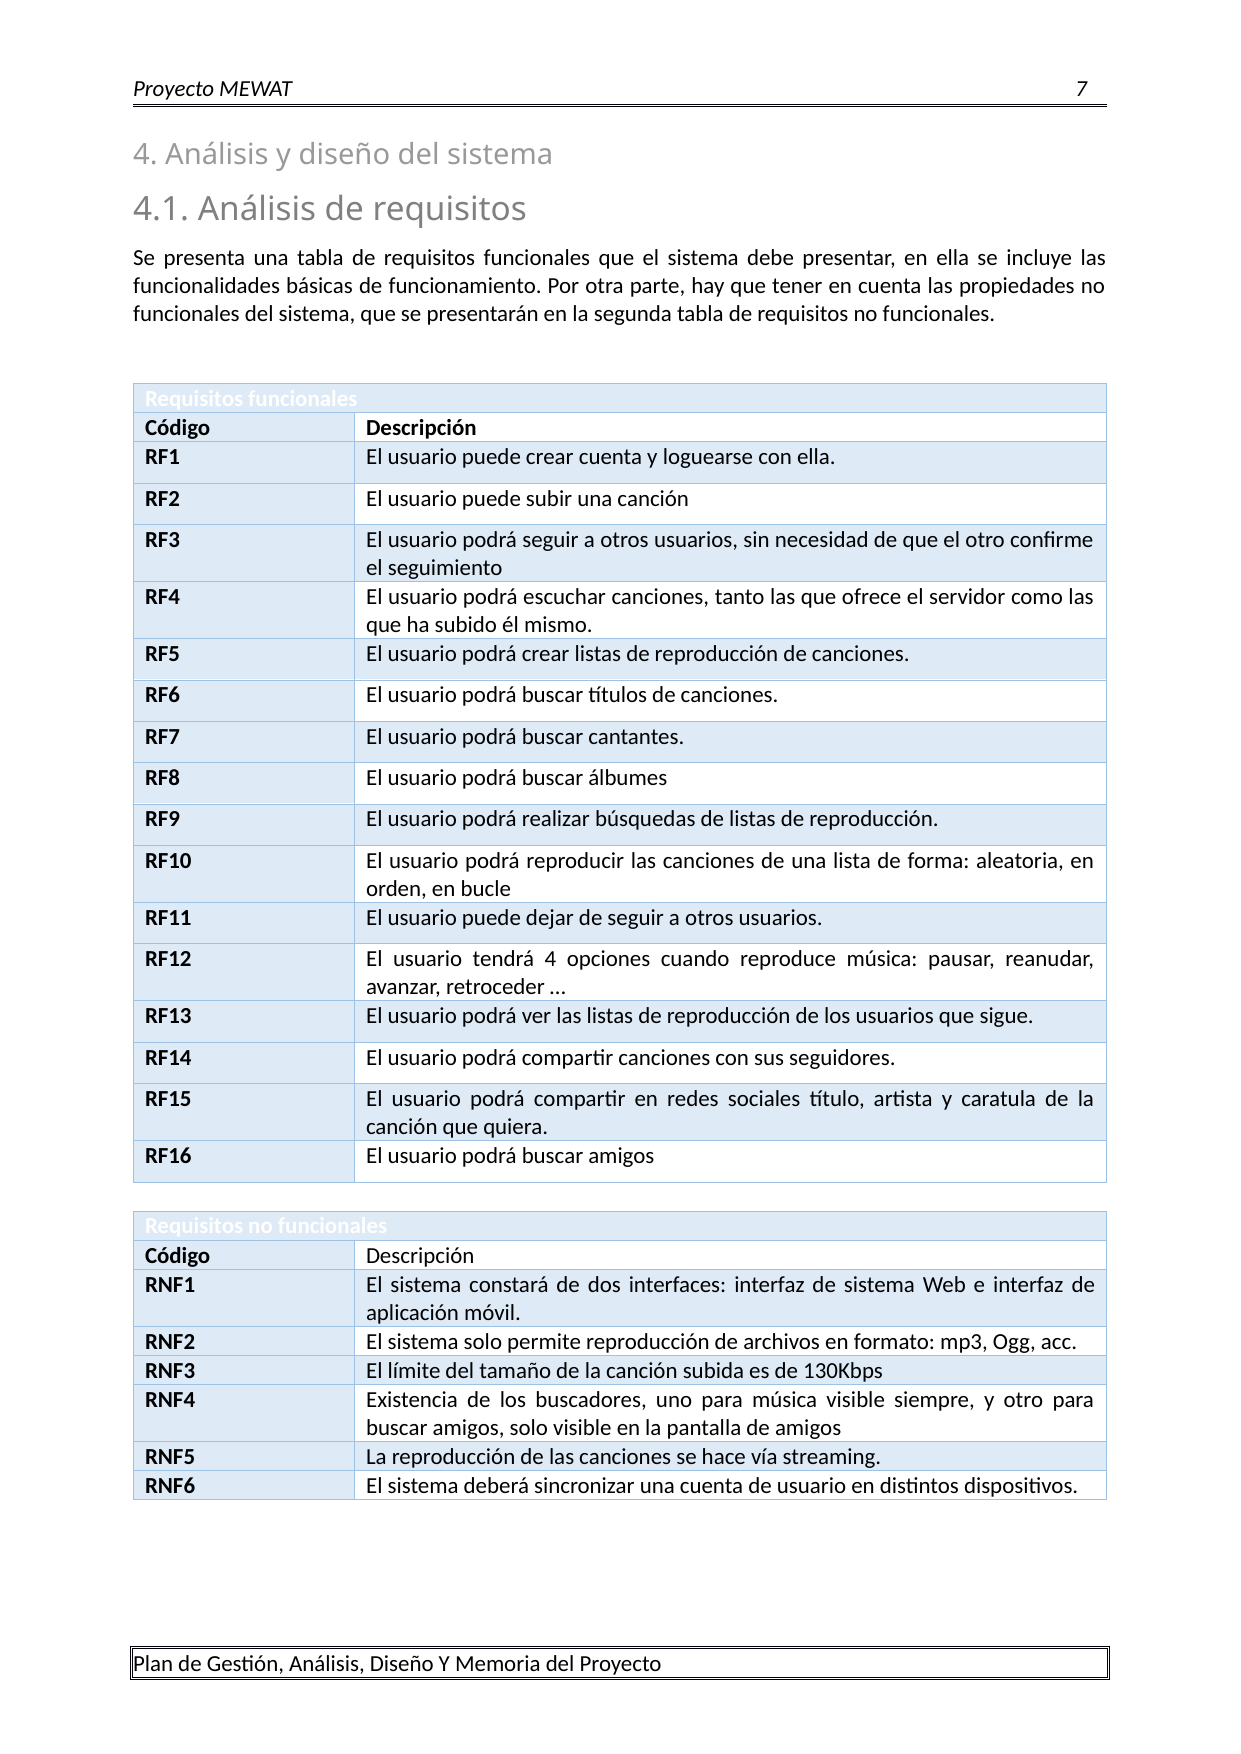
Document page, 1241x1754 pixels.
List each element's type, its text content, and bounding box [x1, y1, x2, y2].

table_cell RNF5 [134, 1442, 354, 1470]
table_cell RF3 [134, 525, 354, 581]
table_header Requisitos no funcionales [134, 1212, 1106, 1240]
table_cell RF7 [134, 722, 354, 762]
table_cell El usuario puede crear cuenta y loguearse con ella. [355, 442, 1106, 483]
table_cell RF8 [134, 763, 354, 803]
text Se presenta una tabla de requisitos funcionales que el sistema debe presentar, en ella se incluye las funcionalidades básicas de funcionamiento. Por otra parte, hay que tener en cuenta las propiedades no funcionales del sistema, que se presentarán en la segunda tabla de requisitos no funcionales. [133, 243, 1107, 327]
table_cell El sistema deberá sincronizar una cuenta de usuario en distintos dispositivos. [355, 1471, 1106, 1499]
table_cell RNF4 [134, 1385, 354, 1441]
table_cell El sistema constará de dos interfaces: interfaz de sistema Web e interfaz de aplicación móvil. [355, 1270, 1106, 1326]
table_cell El usuario puede subir una canción [355, 484, 1106, 524]
table_cell El usuario podrá buscar títulos de canciones. [355, 681, 1106, 721]
table_cell El usuario tendrá 4 opciones cuando reproduce música: pausar, reanudar, avanzar, retroceder … [355, 944, 1106, 1000]
table_cell RNF1 [134, 1270, 354, 1326]
table_cell El usuario podrá seguir a otros usuarios, sin necesidad de que el otro confirme el seguimiento [355, 525, 1106, 581]
table_cell El usuario podrá crear listas de reproducción de canciones. [355, 639, 1106, 679]
table_cell La reproducción de las canciones se hace vía streaming. [355, 1442, 1106, 1470]
table_cell El usuario podrá compartir en redes sociales título, artista y caratula de la canción que quiera. [355, 1084, 1106, 1140]
table_cell RF6 [134, 681, 354, 721]
table_cell RF9 [134, 805, 354, 845]
table_cell Existencia de los buscadores, uno para música visible siempre, y otro para buscar amigos, solo visible en la pantalla de amigos [355, 1385, 1106, 1441]
table_cell RF11 [134, 903, 354, 943]
table_cell RF1 [134, 442, 354, 483]
table_cell El usuario podrá reproducir las canciones de una lista de forma: aleatoria, en orden, en bucle [355, 846, 1106, 902]
table_cell El usuario podrá compartir canciones con sus seguidores. [355, 1043, 1106, 1083]
table_cell El usuario podrá buscar amigos [355, 1141, 1106, 1182]
table_cell Código [134, 413, 354, 441]
table_cell RF14 [134, 1043, 354, 1083]
table_cell El usuario puede dejar de seguir a otros usuarios. [355, 903, 1106, 943]
table_cell RNF3 [134, 1356, 354, 1384]
subtitle Análisis y diseño del sistema [133, 133, 1107, 173]
table_cell El usuario podrá buscar cantantes. [355, 722, 1106, 762]
table_cell RF12 [134, 944, 354, 1000]
table_cell RF13 [134, 1001, 354, 1042]
table_cell RNF6 [134, 1471, 354, 1499]
table_cell RF2 [134, 484, 354, 524]
table_cell El usuario podrá ver las listas de reproducción de los usuarios que sigue. [355, 1001, 1106, 1042]
table_header Requisitos funcionales [134, 384, 1106, 412]
table_cell Descripción [355, 1241, 1106, 1269]
table_cell El límite del tamaño de la canción subida es de 130Kbps [355, 1356, 1106, 1384]
table_cell RF5 [134, 639, 354, 679]
table_cell RF4 [134, 582, 354, 638]
table_cell Descripción [355, 413, 1106, 441]
table_cell Código [134, 1241, 354, 1269]
table_cell RNF2 [134, 1327, 354, 1355]
table_cell El usuario podrá escuchar canciones, tanto las que ofrece el servidor como las que ha subido él mismo. [355, 582, 1106, 638]
table_cell RF15 [134, 1084, 354, 1140]
table_cell El sistema solo permite reproducción de archivos en formato: mp3, Ogg, acc. [355, 1327, 1106, 1355]
subtitle Análisis de requisitos [133, 185, 1107, 231]
table_cell El usuario podrá realizar búsquedas de listas de reproducción. [355, 805, 1106, 845]
table_cell RF10 [134, 846, 354, 902]
table_cell RF16 [134, 1141, 354, 1182]
table_cell El usuario podrá buscar álbumes [355, 763, 1106, 803]
